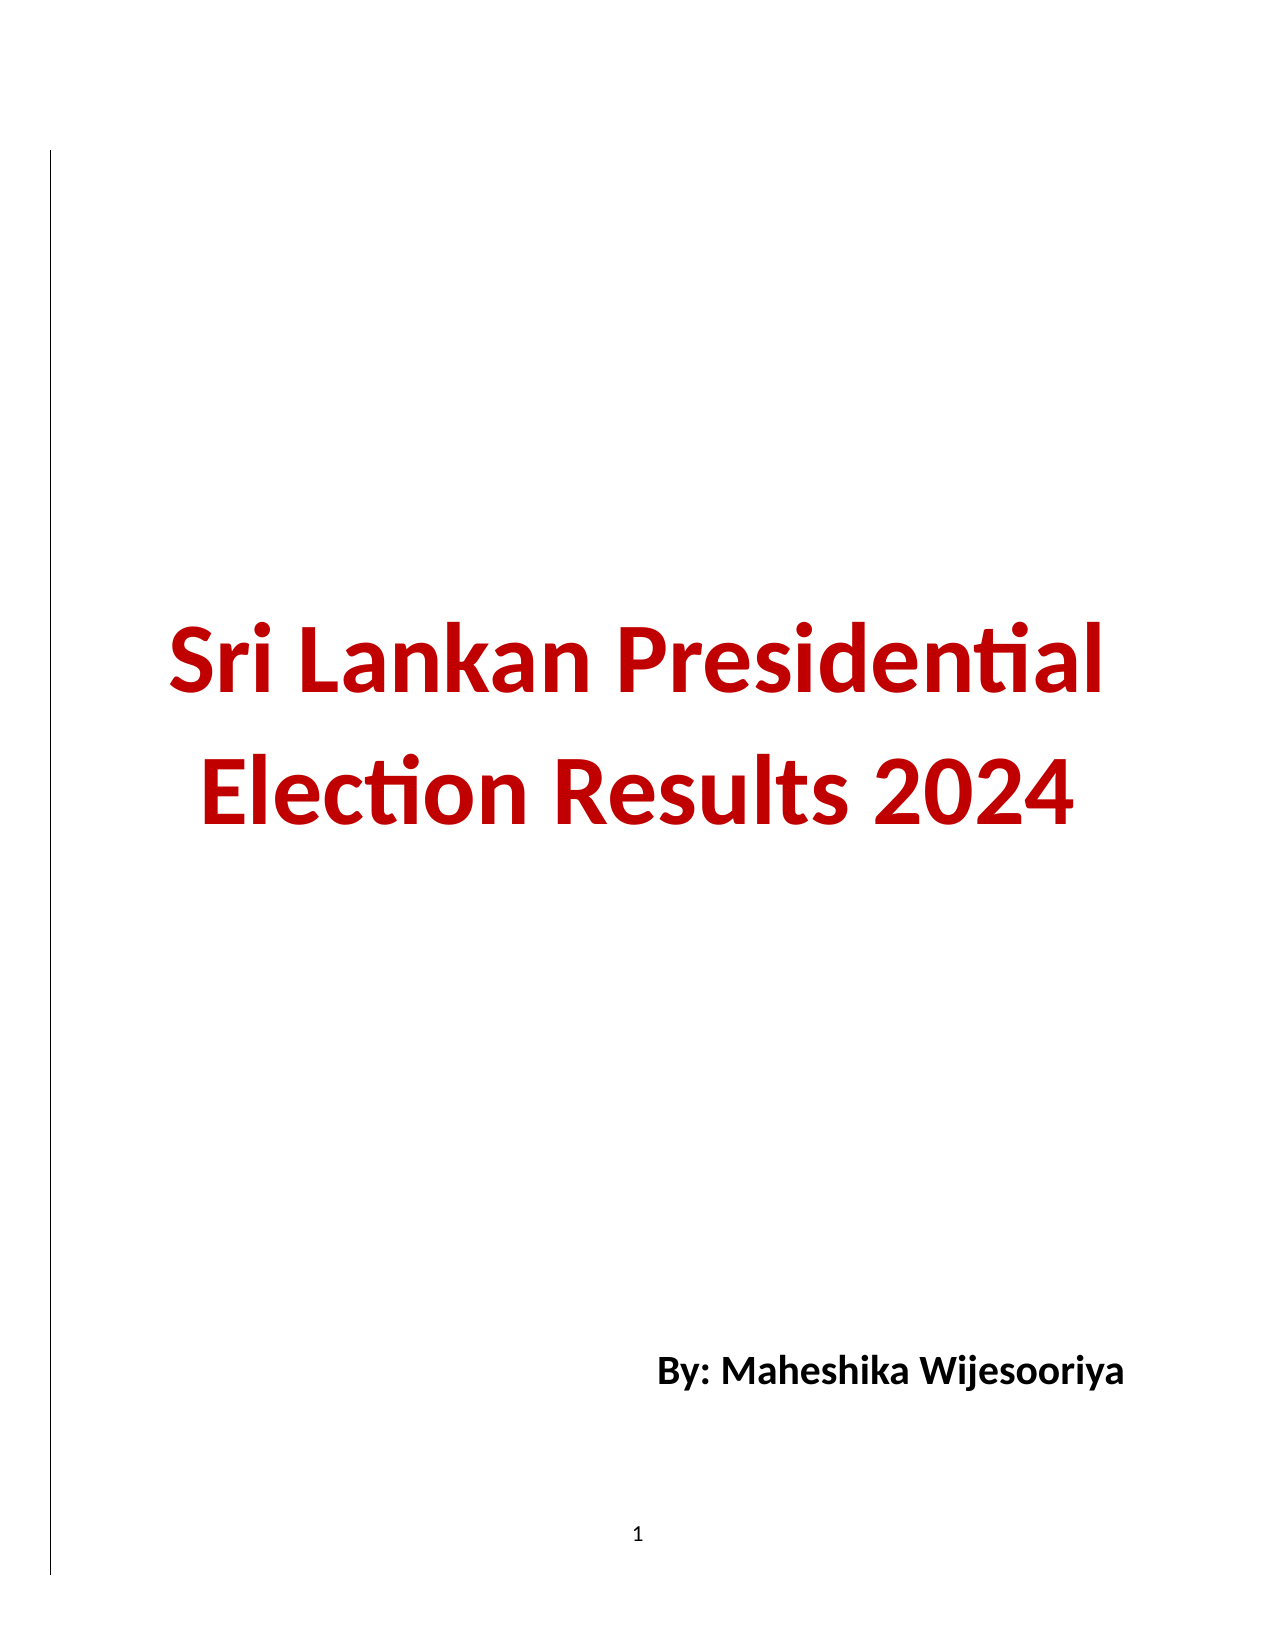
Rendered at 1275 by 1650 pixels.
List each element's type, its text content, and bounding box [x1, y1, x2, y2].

text Sri Lankan Presidential Election Results 2024 [150, 595, 1125, 849]
text By: Maheshika Wijesooriya [150, 1344, 1125, 1395]
